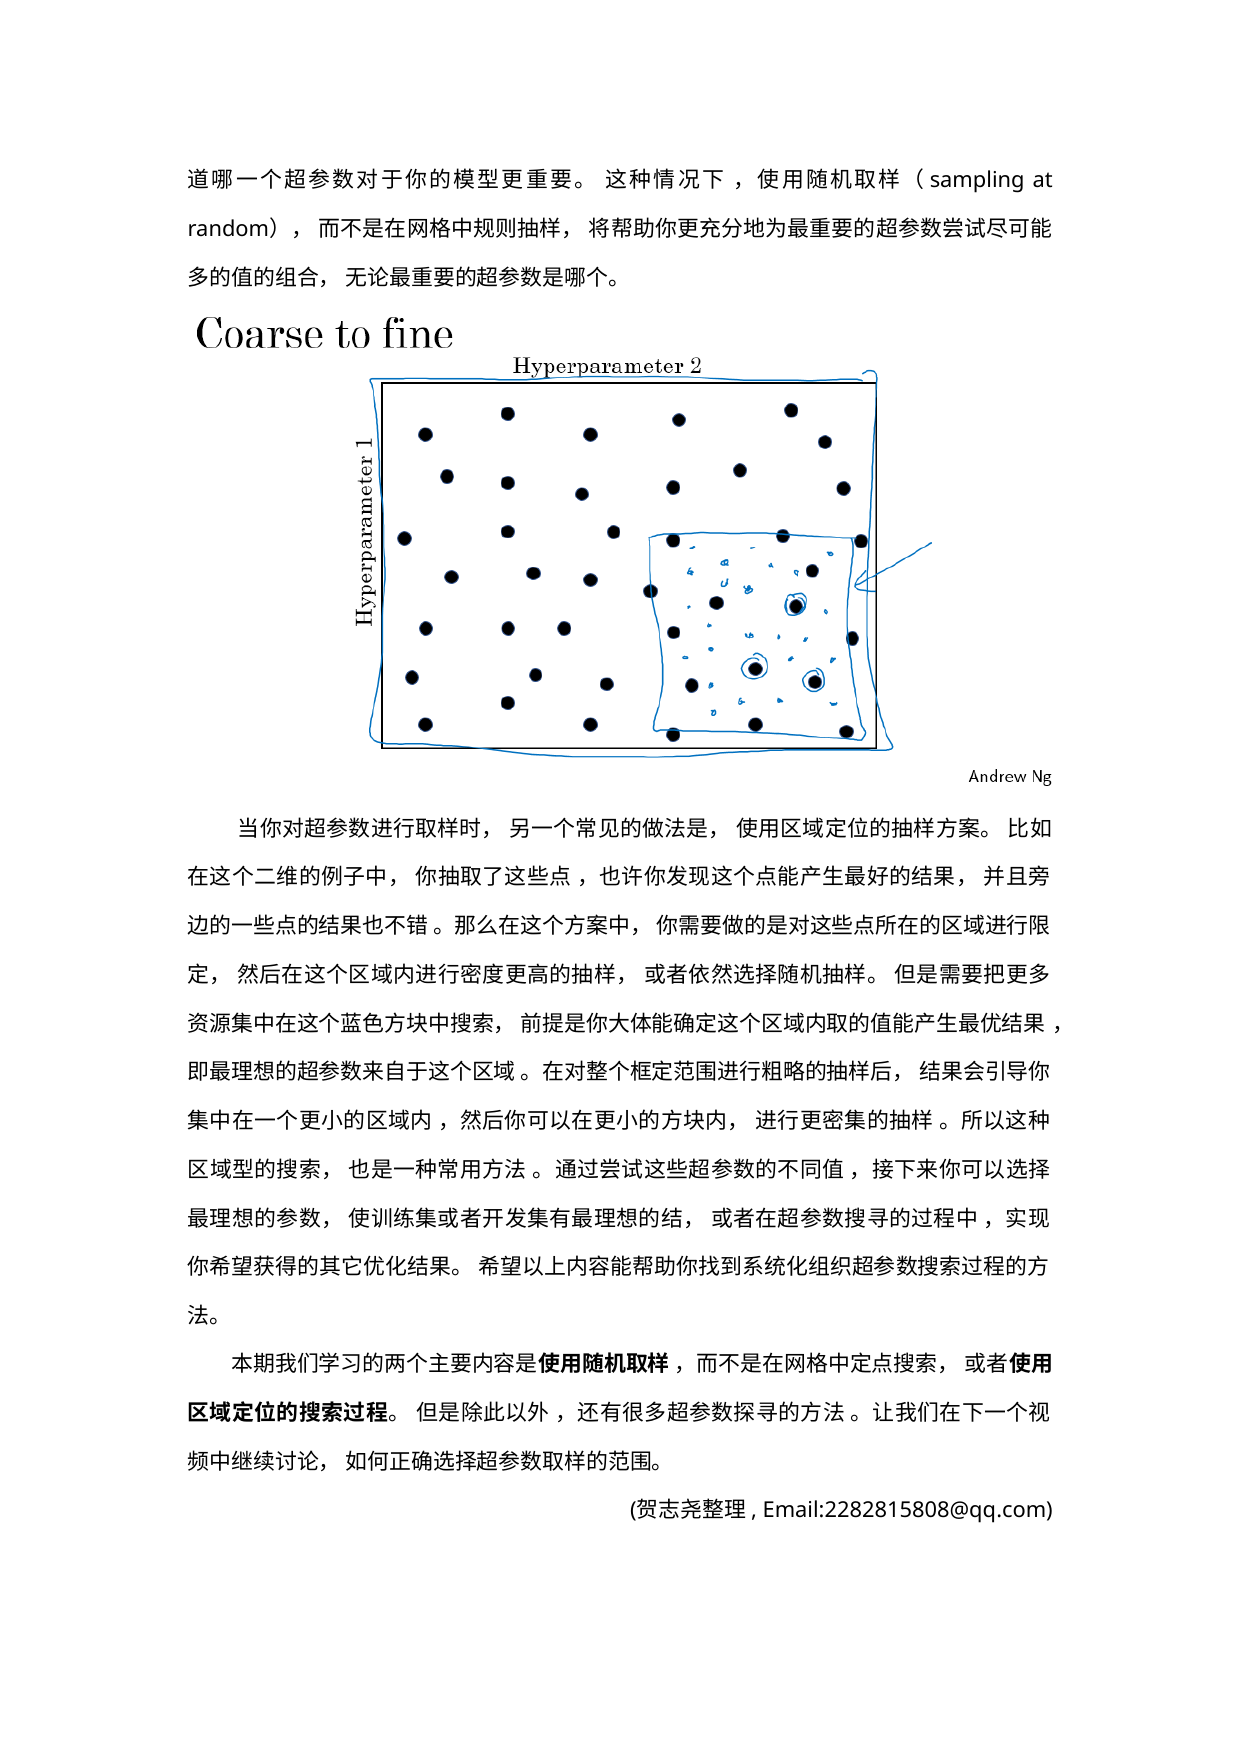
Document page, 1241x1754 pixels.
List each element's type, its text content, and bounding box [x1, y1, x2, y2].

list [187, 162, 1053, 292]
text (贺志尧整理 , Email:2282815808@qq.com) [187, 1492, 1053, 1524]
picture [187, 307, 1053, 788]
list 本期我们学习的两个主要内容是使用随机取样 ，而不是在网格中定点搜索， 或者使用区域定位的搜索过程。 但是除此以外 ，还有很多超参数探寻的方法 。让我们在下一个视频中继续讨论， 如何正确选择超参数取样的范围。 [187, 1346, 1053, 1476]
list 当你对超参数进行取样时， 另一个常见的做法是， 使用区域定位的抽样方案。 比如在这个二维的例子中， 你抽取了这些点 ，也许你发现这个点能产生最好的结果， 并且旁边的一些点的结果也不错 。那么在这个方案中， 你需要做的是对这些点所在的区域进行限定， 然后在这个区域内进行密度更高的抽样， 或者依然选择随机抽样。 但是需要把更多资源集中在这个蓝色方块中搜索， 前提是你大体能确定这个区域内取的值能产生最优结果 ，即最理想的超参数来自于这个区域 。在对整个框定范围进行粗略的抽样后， 结果会引导你集中在一个更小的区域内 ，然后你可以在更小的方块内， 进行更密集的抽样 。所以这种区域型的搜索， 也是一种常用方法 。通过尝试这些超参数的不同值 ，接下来你可以选择最理想的参数， 使训练集或者开发集有最理想的结， 或者在超参数搜寻的过程中 ，实现你希望获得的其它优化结果。 希望以上内容能帮助你找到系统化组织超参数搜索过程的方法。 [187, 810, 1053, 1330]
